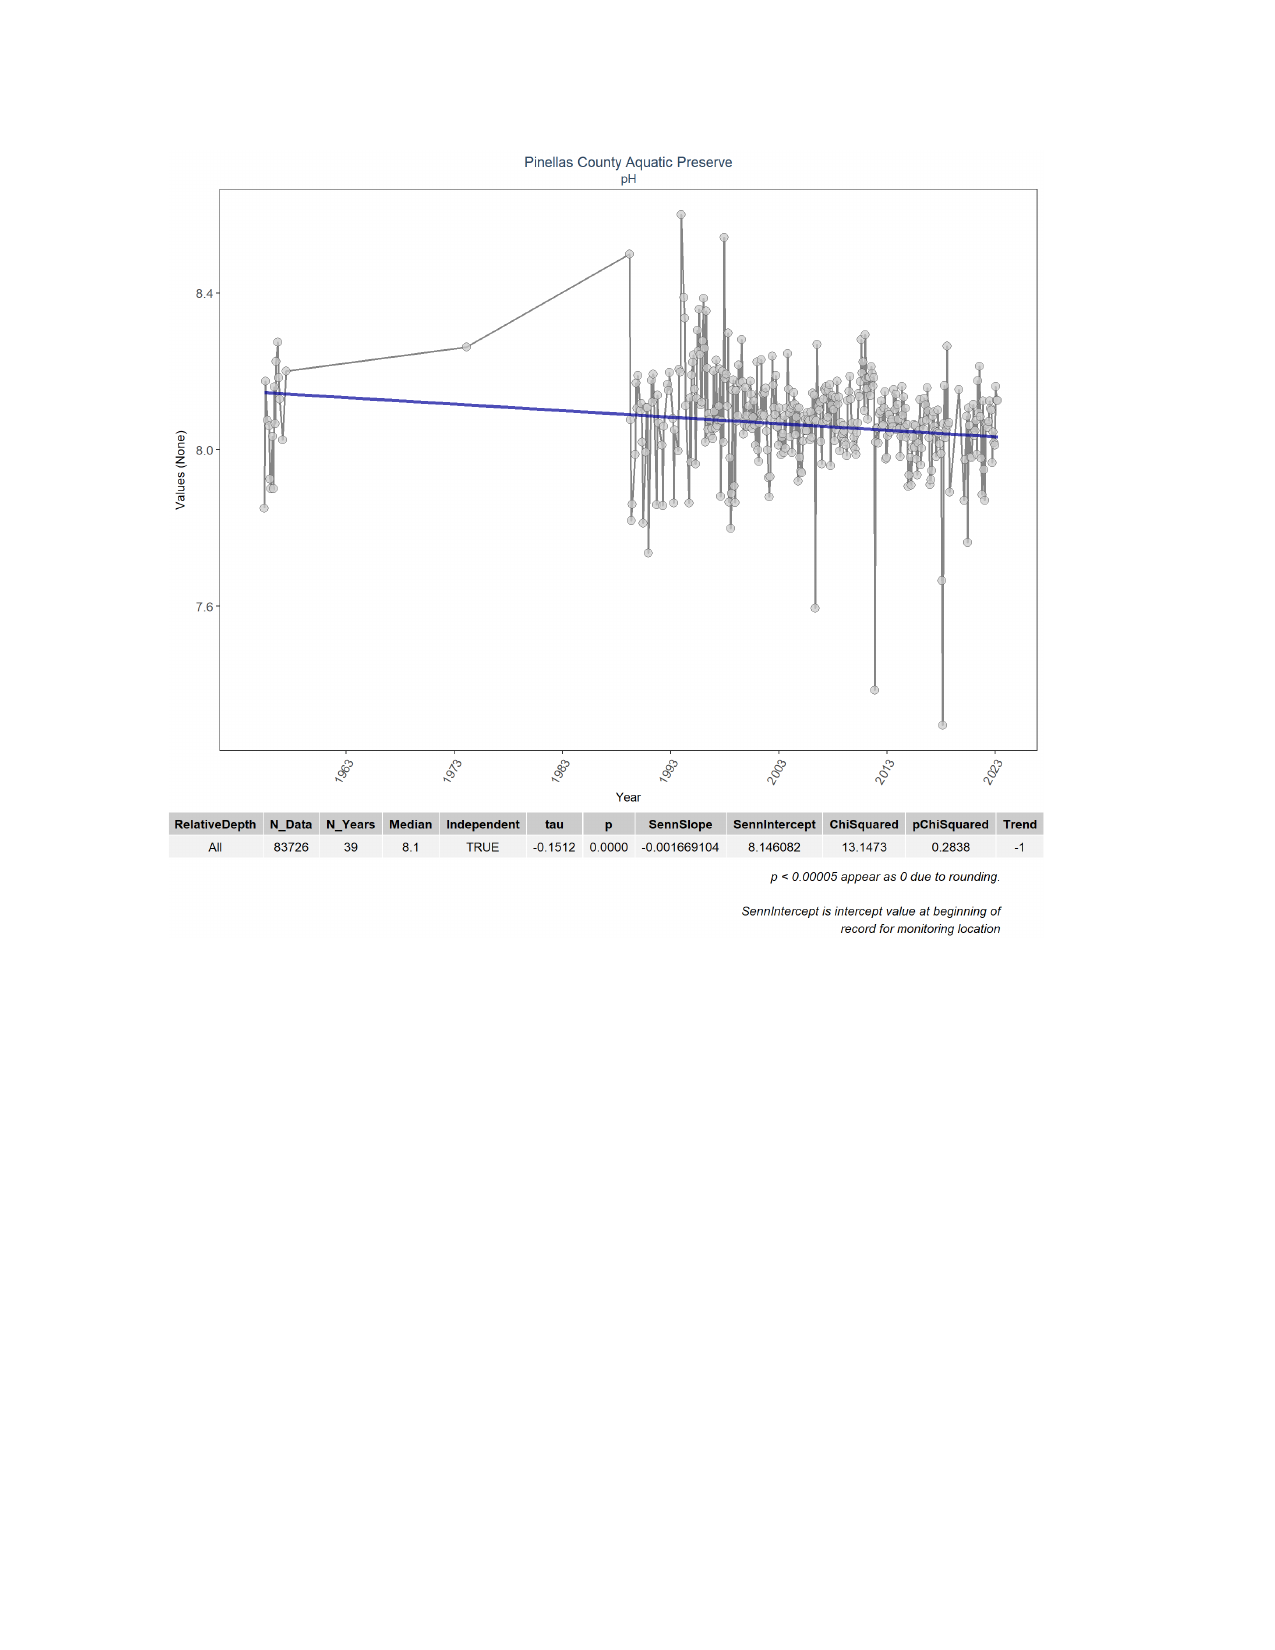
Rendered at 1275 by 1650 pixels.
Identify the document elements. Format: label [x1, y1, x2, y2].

picture [168, 150, 1044, 938]
